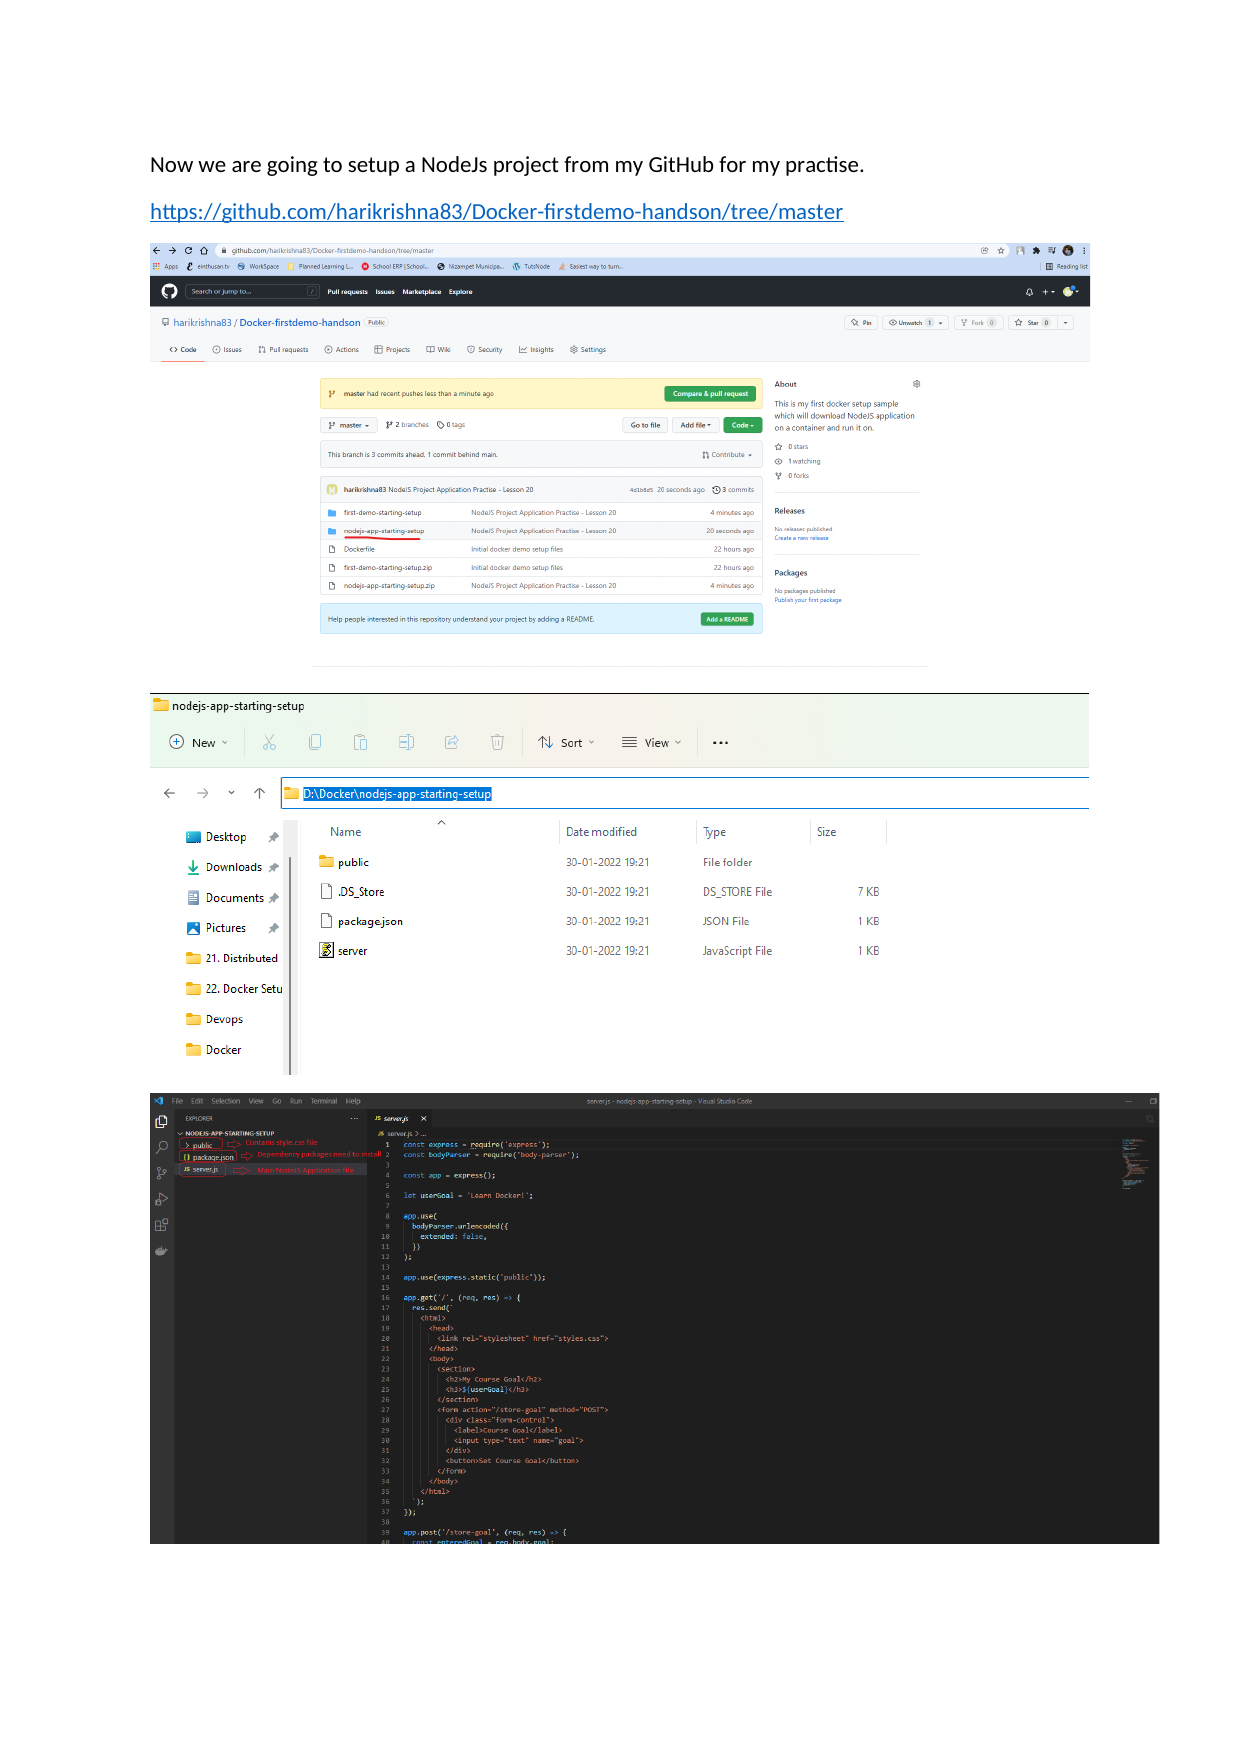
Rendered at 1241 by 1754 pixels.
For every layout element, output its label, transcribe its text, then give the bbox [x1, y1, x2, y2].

text https://github.com/harikrishna83/Docker-firstdemo-handson/tree/master [150, 197, 1090, 225]
picture [150, 243, 1091, 675]
picture [150, 693, 1089, 1075]
text Now we are going to setup a NodeJs project from my GitHub for my practise. [150, 150, 1090, 178]
picture [150, 1093, 1160, 1544]
